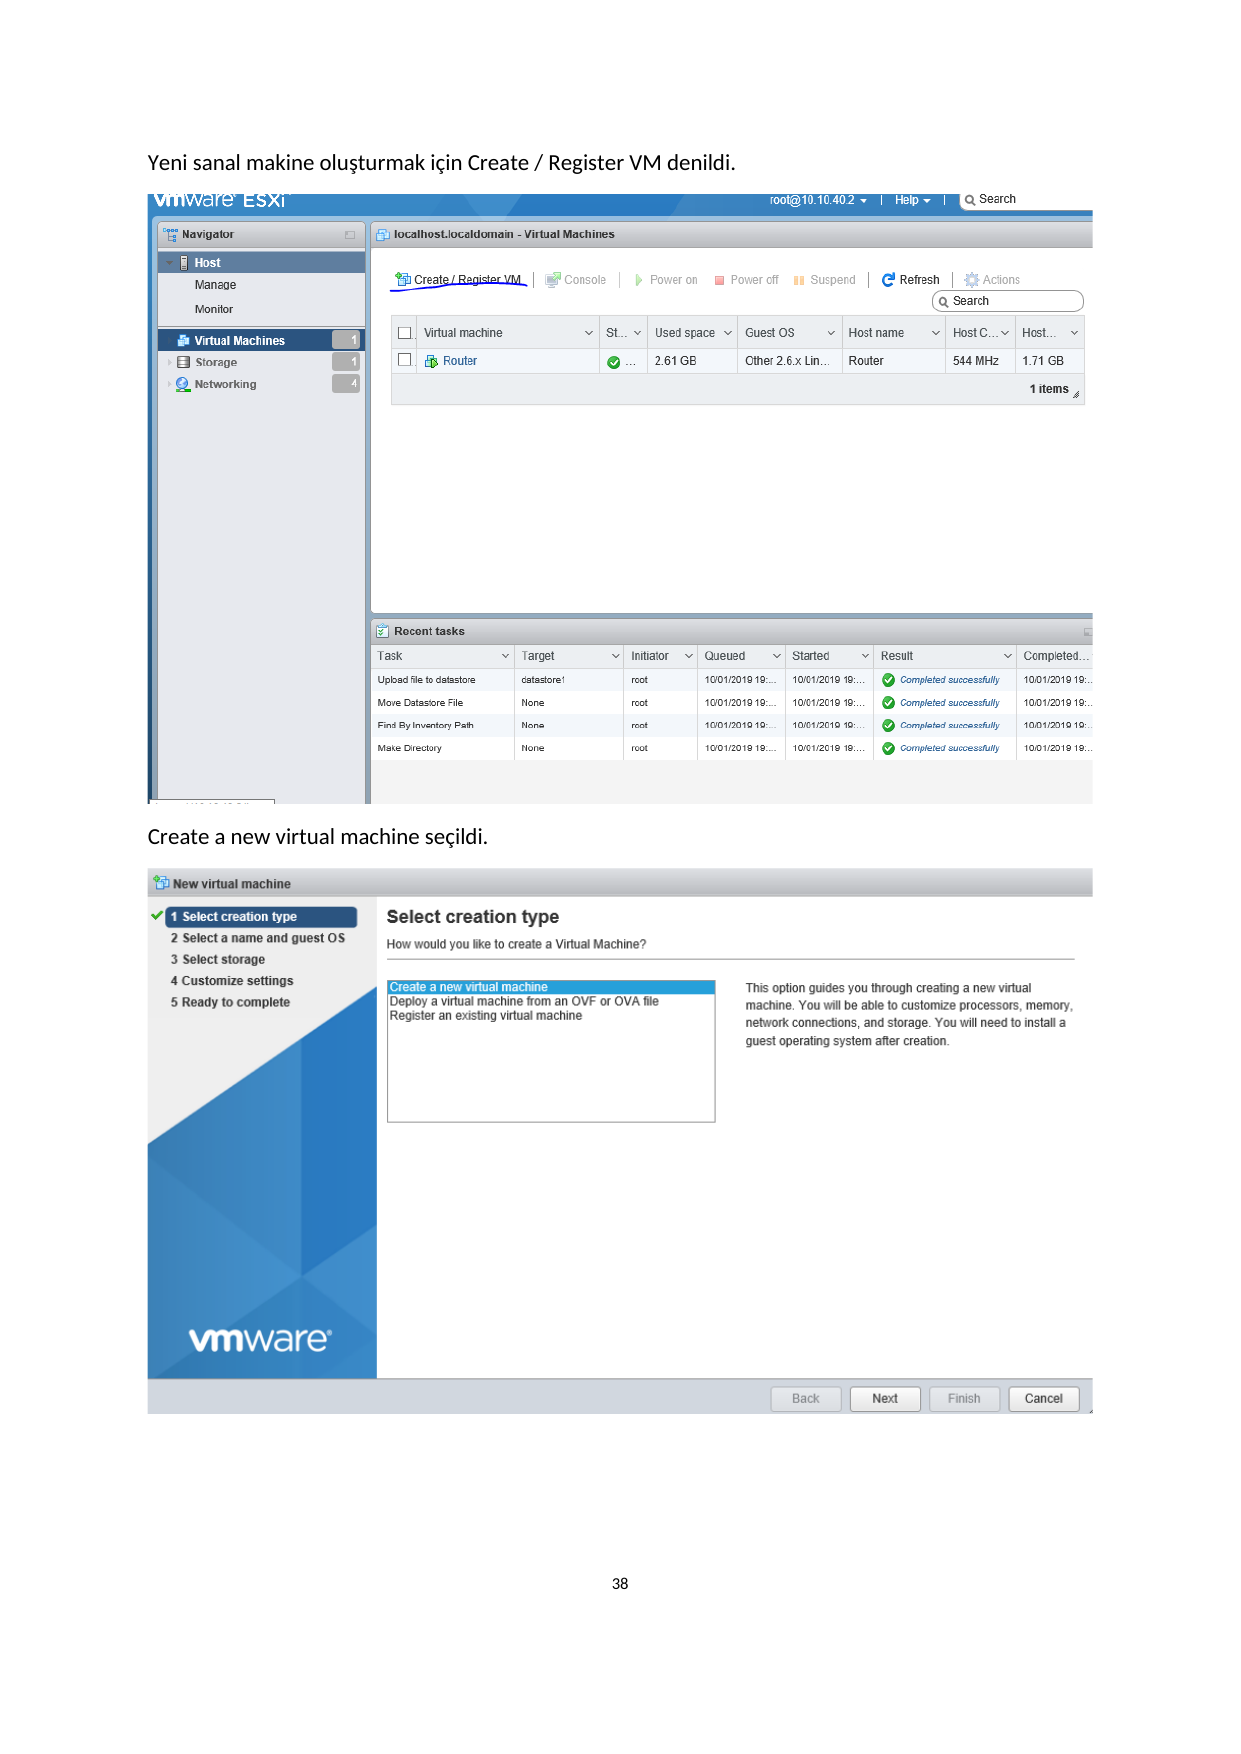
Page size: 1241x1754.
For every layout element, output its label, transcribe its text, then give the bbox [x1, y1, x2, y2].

picture [147, 868, 1093, 1414]
text 38 [148, 1573, 1093, 1594]
picture [147, 194, 1093, 804]
text Create a new virtual machine seçildi. [148, 822, 1093, 850]
text Yeni sanal makine oluşturmak için Create / Register VM denildi. [148, 148, 1093, 176]
